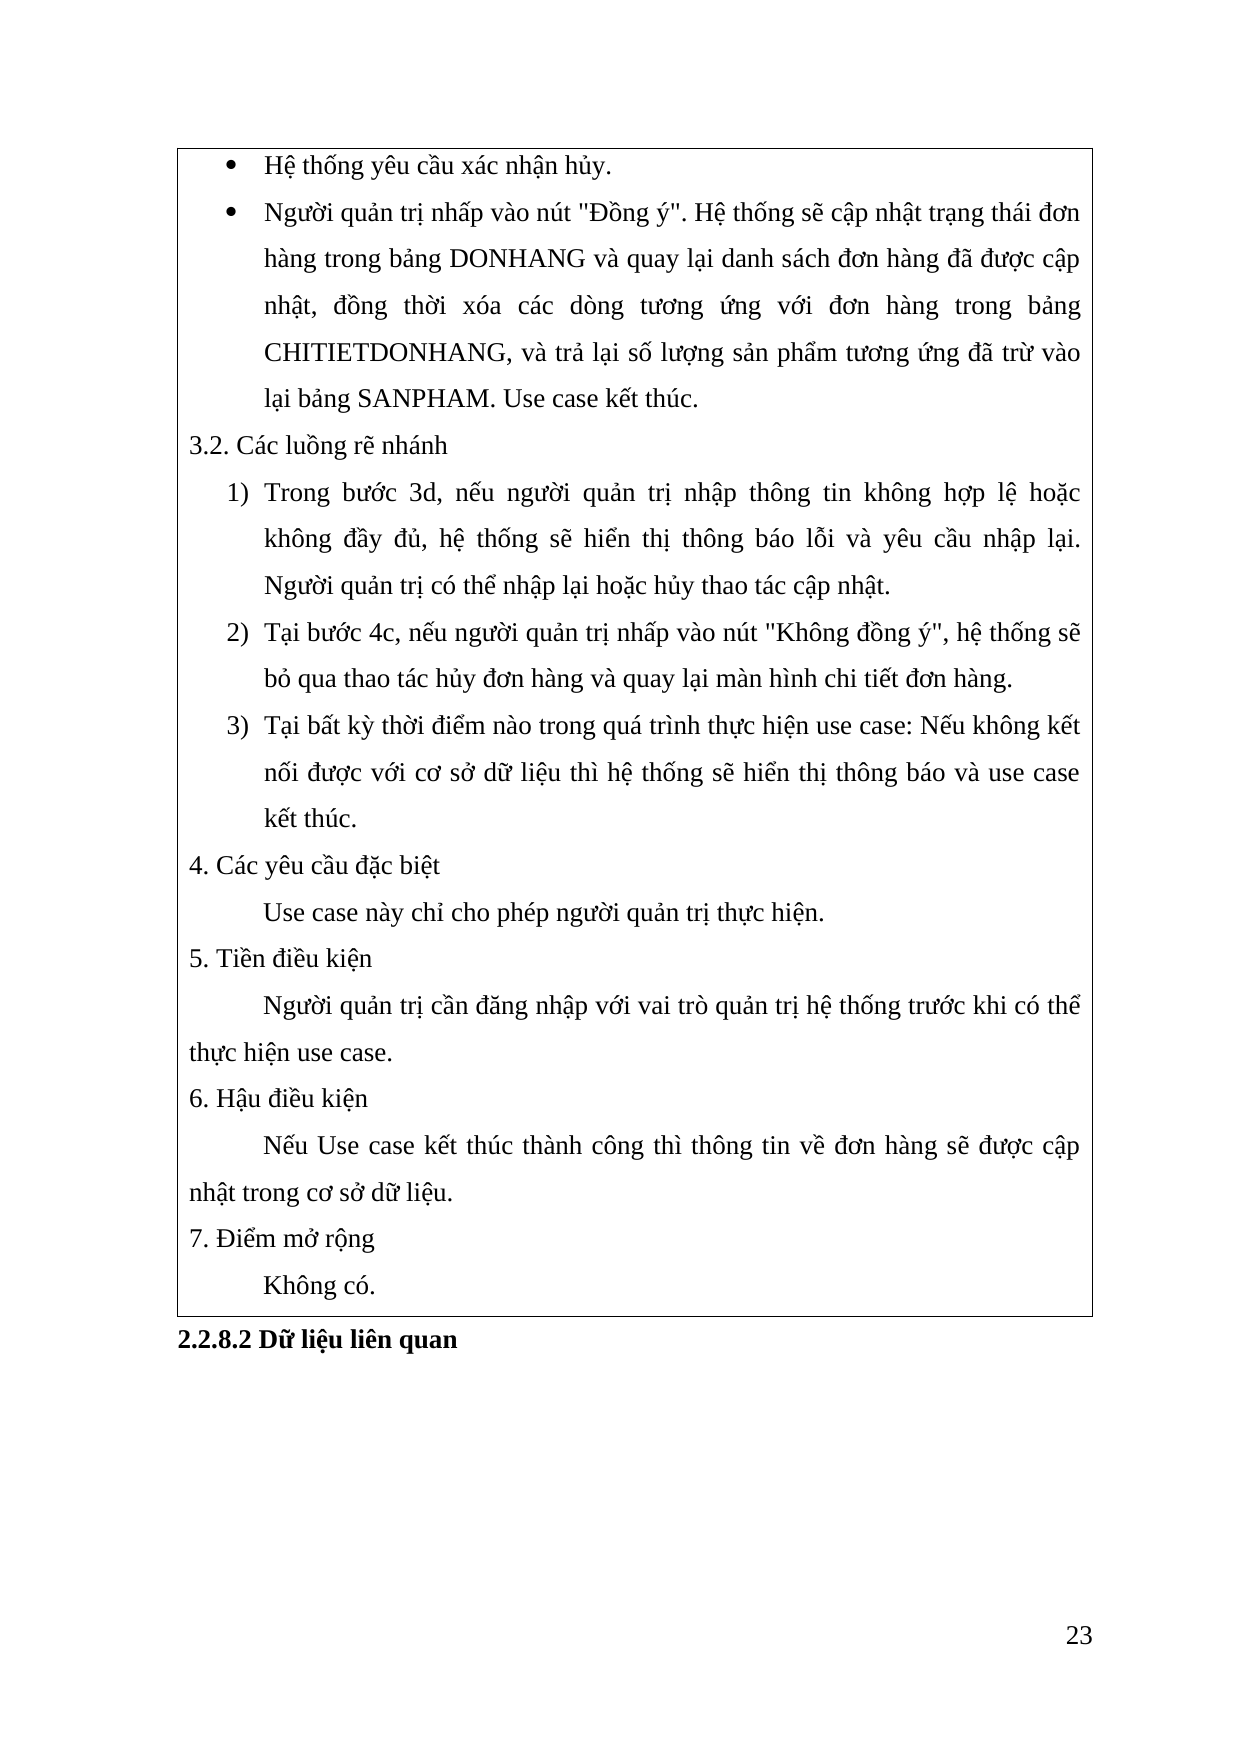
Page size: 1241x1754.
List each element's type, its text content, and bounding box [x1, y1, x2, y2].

subtitle 2.2.8.2 Dữ liệu liên quan [177, 1323, 1092, 1354]
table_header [178, 149, 1092, 1316]
